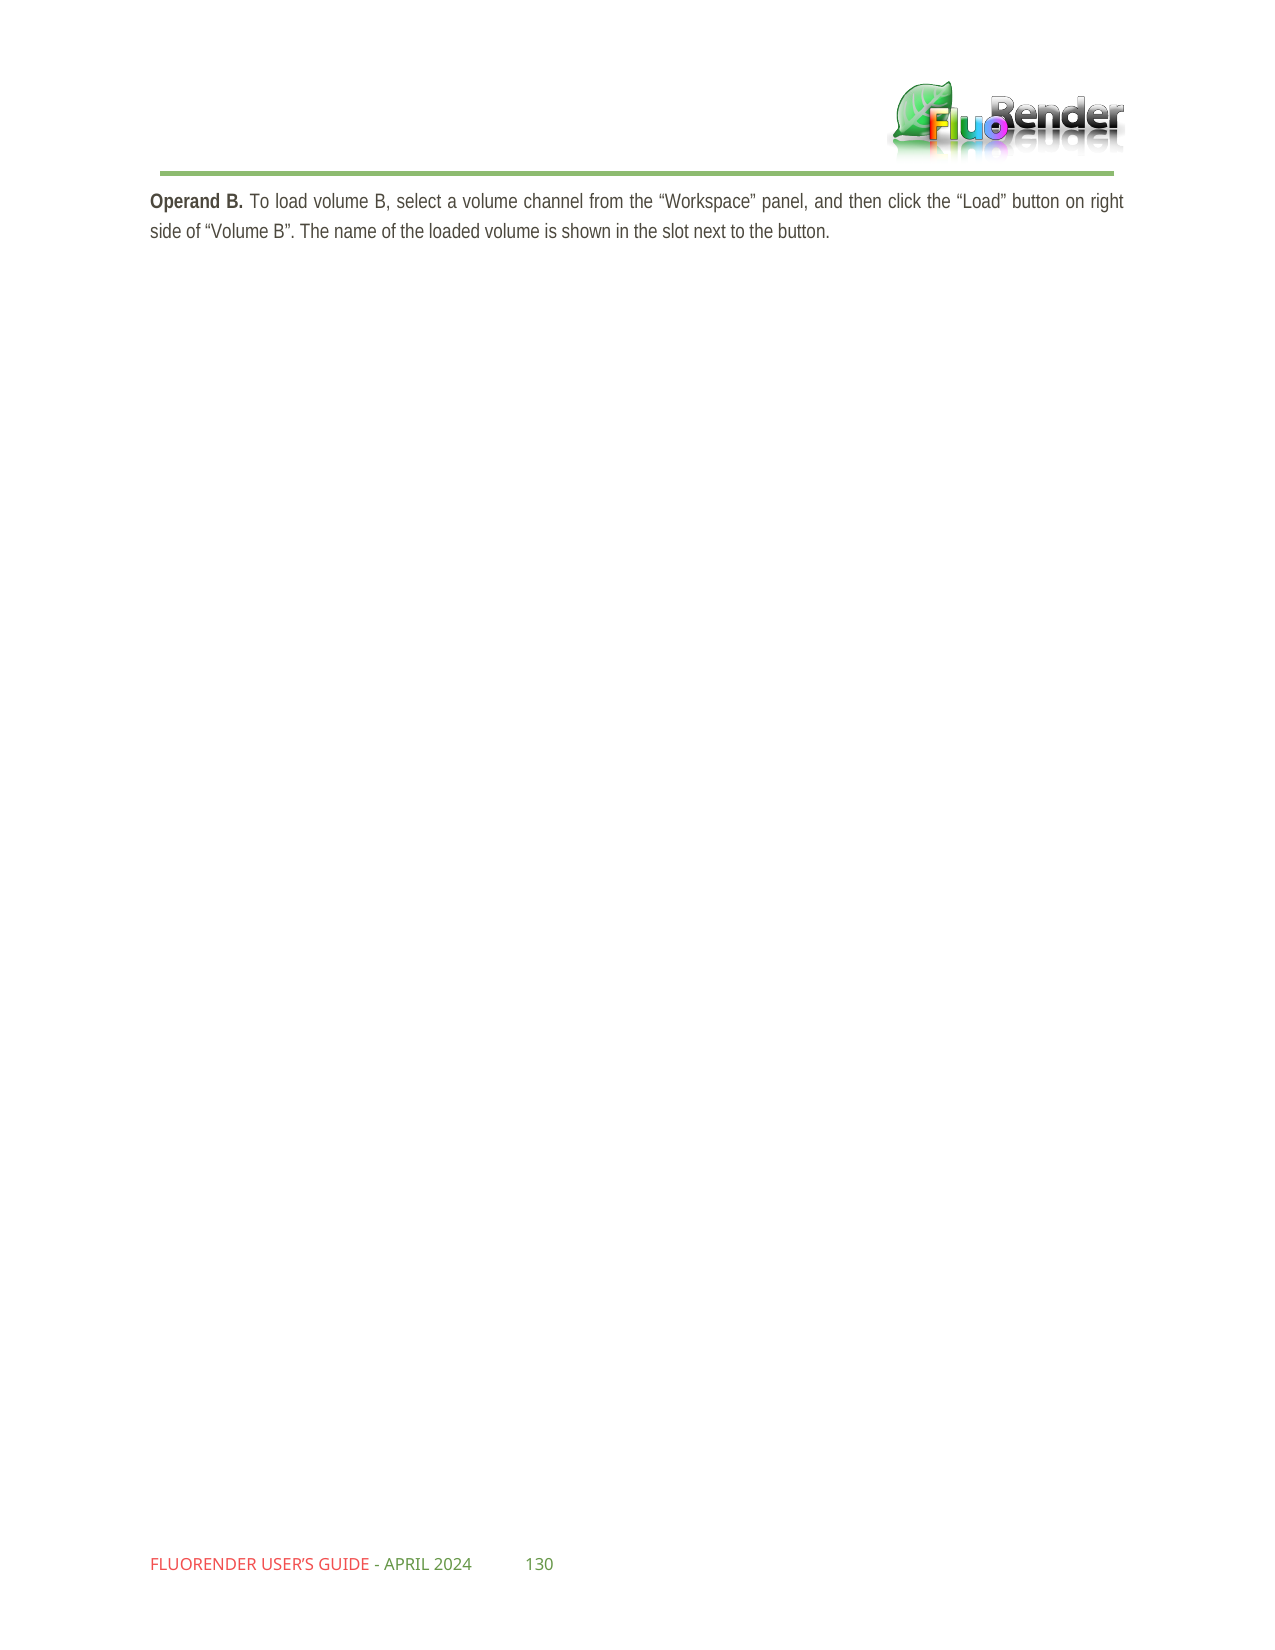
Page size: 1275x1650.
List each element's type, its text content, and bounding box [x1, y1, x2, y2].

text Operand B. To load volume B, select a volume channel from the “Workspace” panel, and then click the “Load” button on right side of “Volume B”. The name of the loaded volume is shown in the slot next to the button. [150, 189, 1125, 243]
picture [887, 75, 1125, 165]
